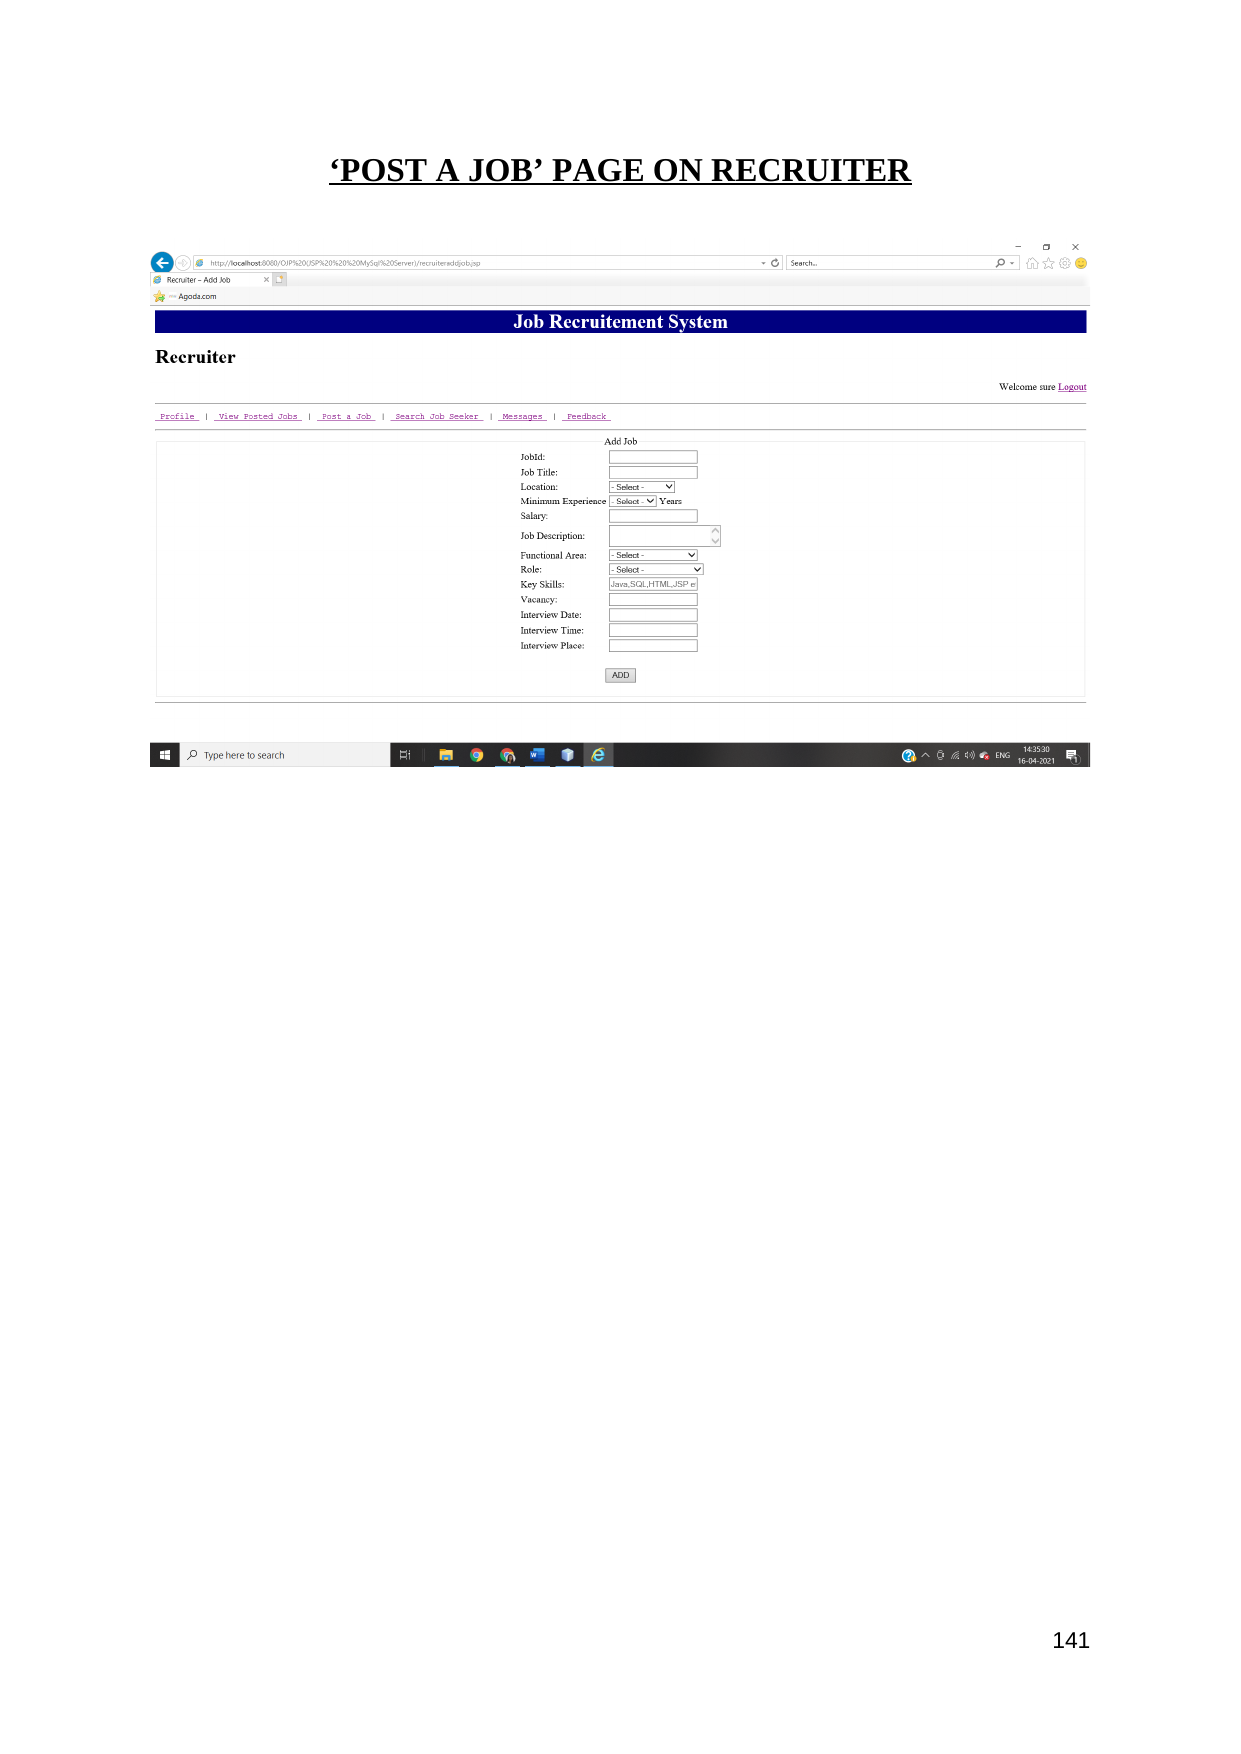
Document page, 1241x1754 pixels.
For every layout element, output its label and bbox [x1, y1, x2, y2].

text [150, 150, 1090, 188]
picture [150, 238, 1091, 767]
